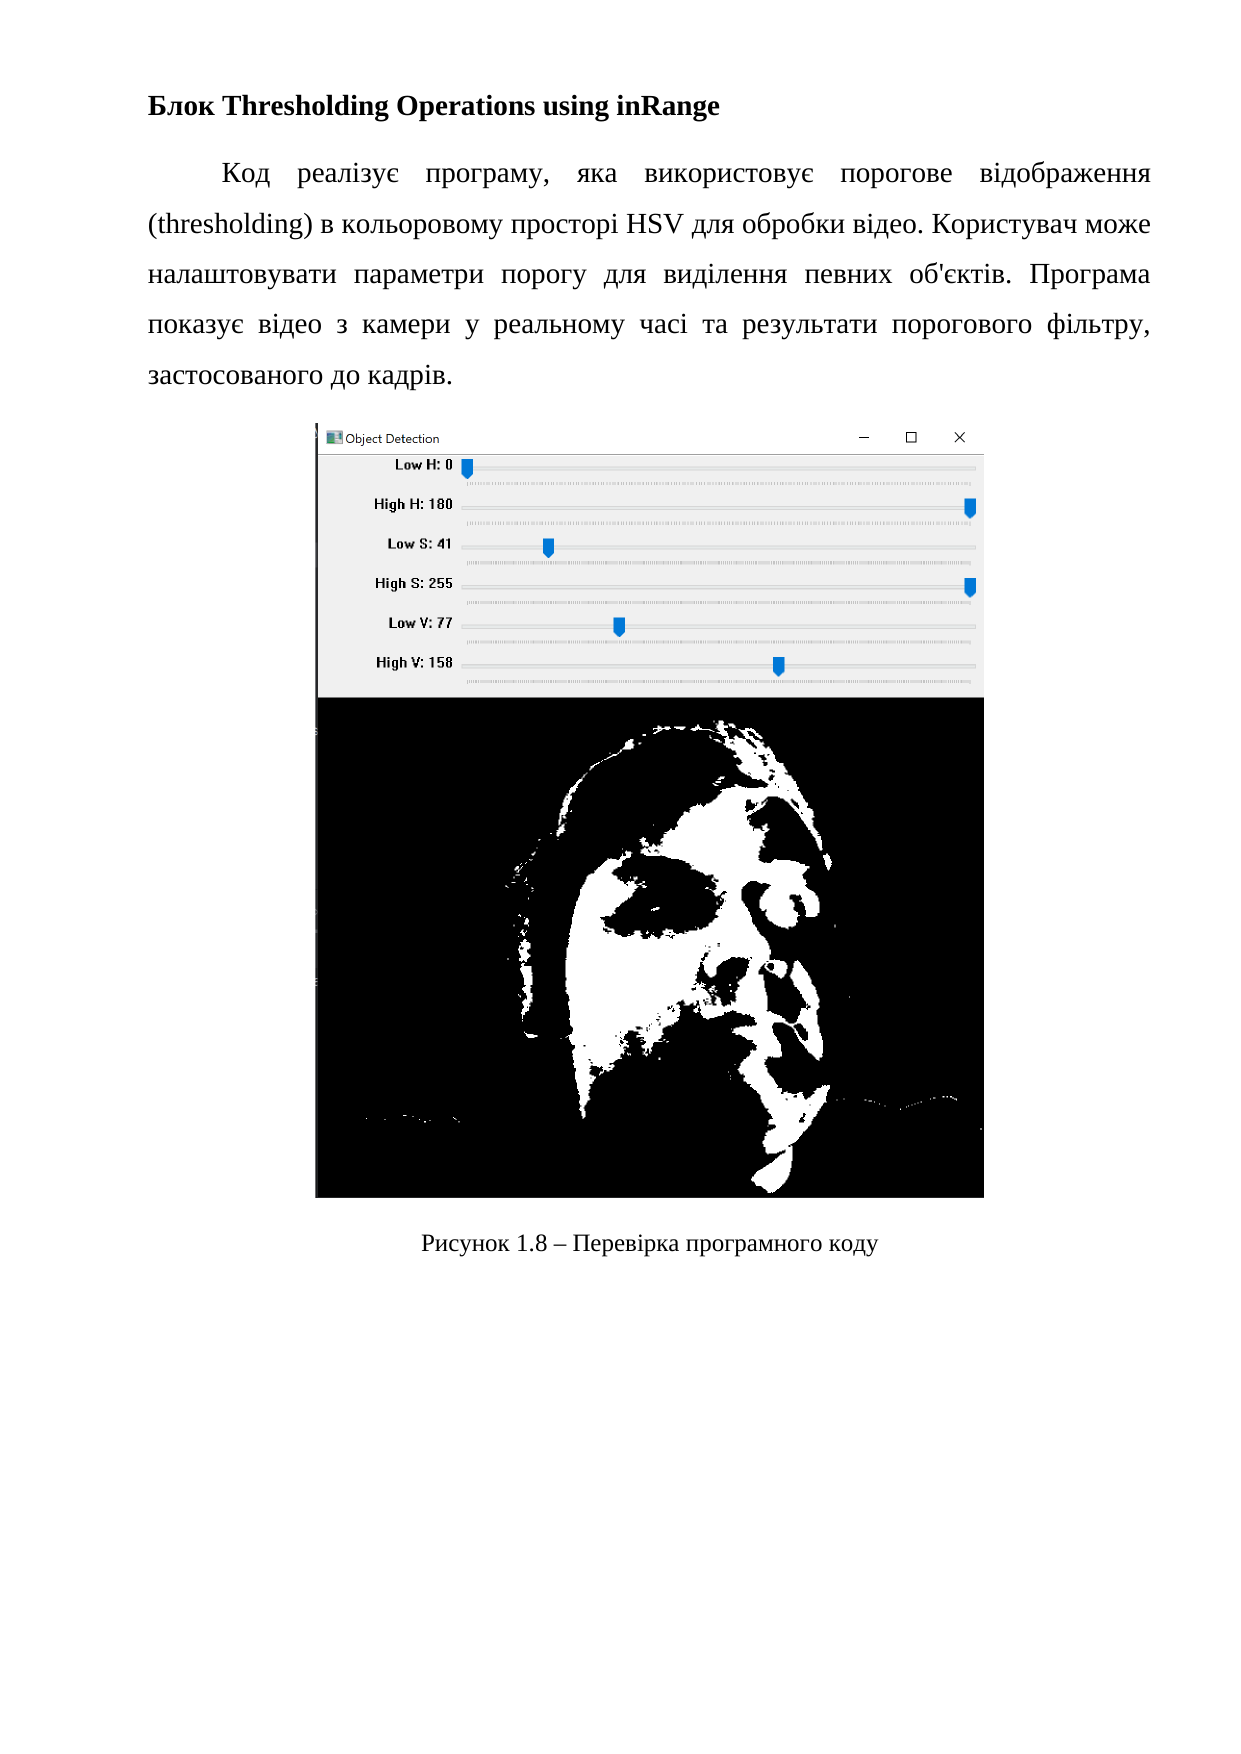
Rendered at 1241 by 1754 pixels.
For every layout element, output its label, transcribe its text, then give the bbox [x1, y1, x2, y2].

text Код реалізує програму, яка використовує порогове відображення (thresholding) в кольоровому просторі HSV для обробки відео. Користувач може налаштовувати параметри порогу для виділення певних об'єктів. Програма показує відео з камери у реальному часі та результати порогового фільтру, застосованого до кадрів. [148, 156, 1152, 390]
picture [315, 423, 984, 1198]
text Блок Thresholding Operations using inRange [148, 88, 1152, 122]
text Рисунок 1.8 – Перевірка програмного коду [148, 1228, 1152, 1257]
